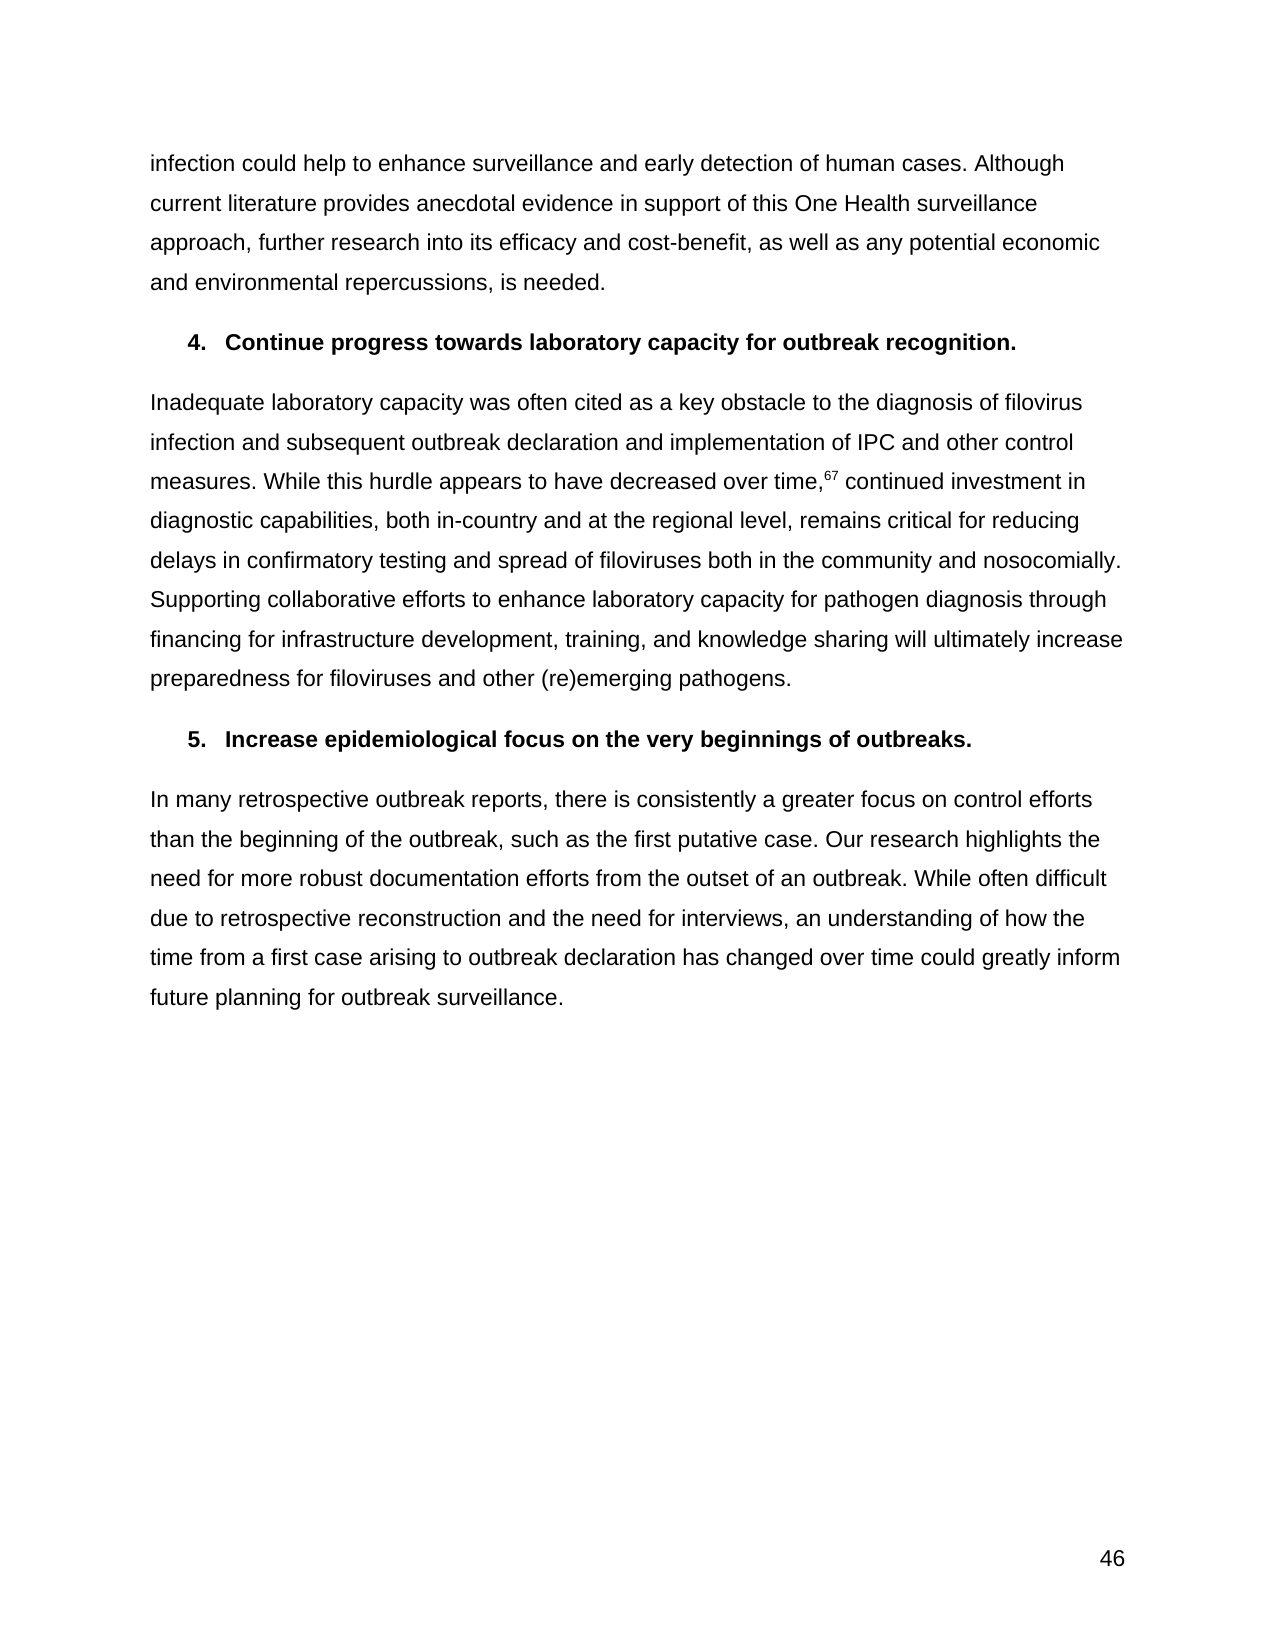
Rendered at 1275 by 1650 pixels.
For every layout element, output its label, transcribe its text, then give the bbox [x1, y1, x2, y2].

text Inadequate laboratory capacity was often cited as a key obstacle to the diagnosis of filovirus infection and subsequent outbreak declaration and implementation of IPC and other control measures. While this hurdle appears to have decreased over time,67 continued investment in diagnostic capabilities, both in-country and at the regional level, remains critical for reducing delays in confirmatory testing and spread of filoviruses both in the community and nosocomially. Supporting collaborative efforts to enhance laboratory capacity for pathogen diagnosis through financing for infrastructure development, training, and knowledge sharing will ultimately increase preparedness for filoviruses and other (re)emerging pathogens. [150, 389, 1125, 692]
list Increase epidemiological focus on the very beginnings of outbreaks. [187, 726, 1125, 752]
list Continue progress towards laboratory capacity for outbreak recognition. [187, 329, 1125, 355]
text In many retrospective outbreak reports, there is consistently a greater focus on control efforts than the beginning of the outbreak, such as the first putative case. Our research highlights the need for more robust documentation efforts from the outset of an outbreak. While often difficult due to retrospective reconstruction and the need for interviews, an understanding of how the time from a first case arising to outbreak declaration has changed over time could greatly inform future planning for outbreak surveillance. [150, 786, 1125, 1010]
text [150, 150, 1125, 295]
